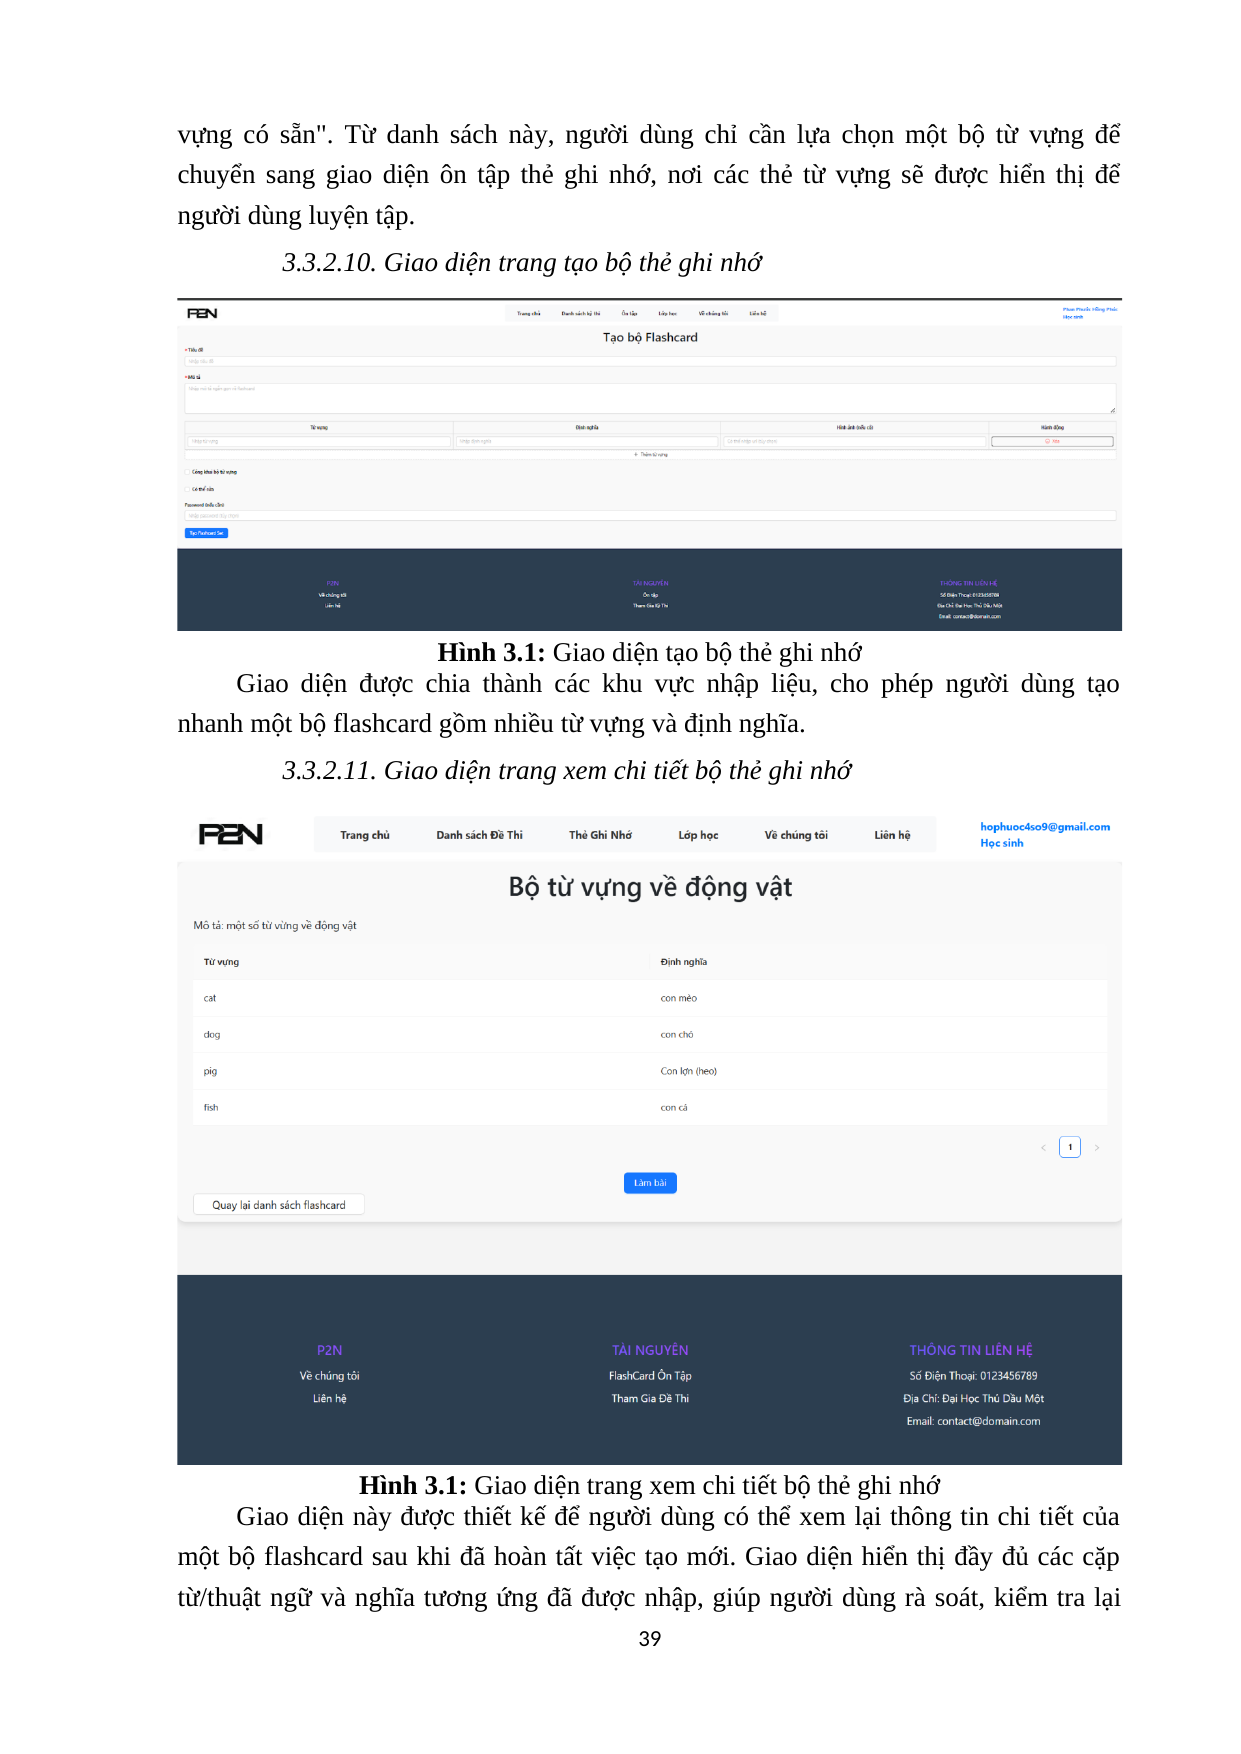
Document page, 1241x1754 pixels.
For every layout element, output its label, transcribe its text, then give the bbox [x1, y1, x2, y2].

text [177, 1500, 1122, 1612]
picture [177, 298, 1123, 631]
text Giao diện trang tạo bộ thẻ ghi nhớ [177, 246, 1122, 277]
text Giao diện tạo bộ thẻ ghi nhớ [177, 636, 1122, 667]
text Giao diện trang xem chi tiết bộ thẻ ghi nhớ [177, 1469, 1122, 1500]
picture [177, 806, 1123, 1465]
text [177, 118, 1122, 230]
text Giao diện trang xem chi tiết bộ thẻ ghi nhớ [177, 754, 1122, 785]
text Giao diện được chia thành các khu vực nhập liệu, cho phép người dùng tạo nhanh một bộ flashcard gồm nhiều từ vựng và định nghĩa. [177, 667, 1122, 738]
